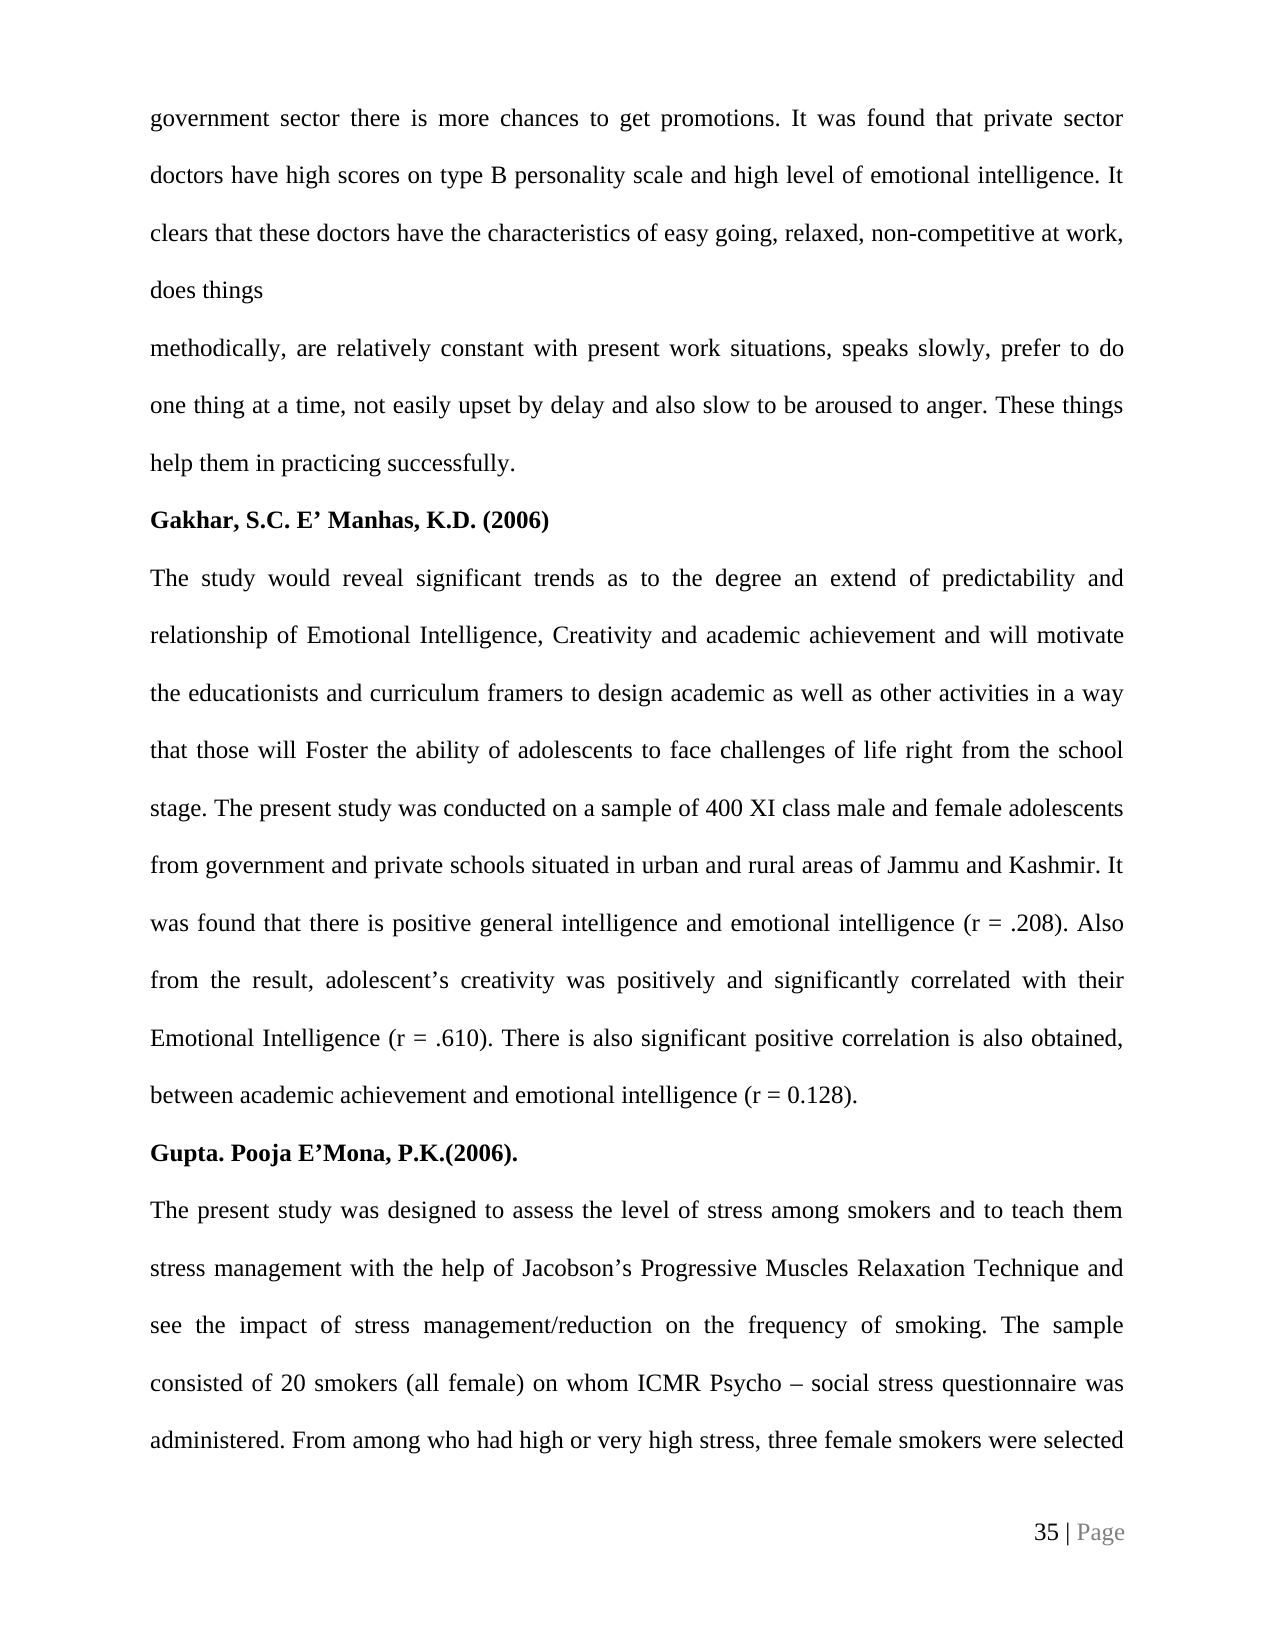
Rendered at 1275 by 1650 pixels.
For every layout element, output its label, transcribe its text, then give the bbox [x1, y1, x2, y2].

text The study would reveal significant trends as to the degree an extend of predictability and relationship of Emotional Intelligence, Creativity and academic achievement and will motivate the educationists and curriculum framers to design academic as well as other activities in a way that those will Foster the ability of adolescents to face challenges of life right from the school stage. The present study was conducted on a sample of 400 XI class male and female adolescents from government and private schools situated in urban and rural areas of Jammu and Kashmir. It was found that there is positive general intelligence and emotional intelligence (r = .208). Also from the result, adolescent’s creativity was positively and significantly correlated with their Emotional Intelligence (r = .610). There is also significant positive correlation is also obtained, between academic achievement and emotional intelligence (r = 0.128). [150, 563, 1125, 1109]
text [150, 103, 1125, 304]
text methodically, are relatively constant with present work situations, speaks slowly, prefer to do one thing at a time, not easily upset by delay and also slow to be aroused to anger. These things help them in practicing successfully. [150, 333, 1125, 477]
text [150, 1196, 1125, 1454]
text Gupta. Pooja E’Mona, P.K.(2006). [150, 1138, 1125, 1167]
text Gakhar, S.C. E’ Manhas, K.D. (2006) [150, 506, 1125, 534]
